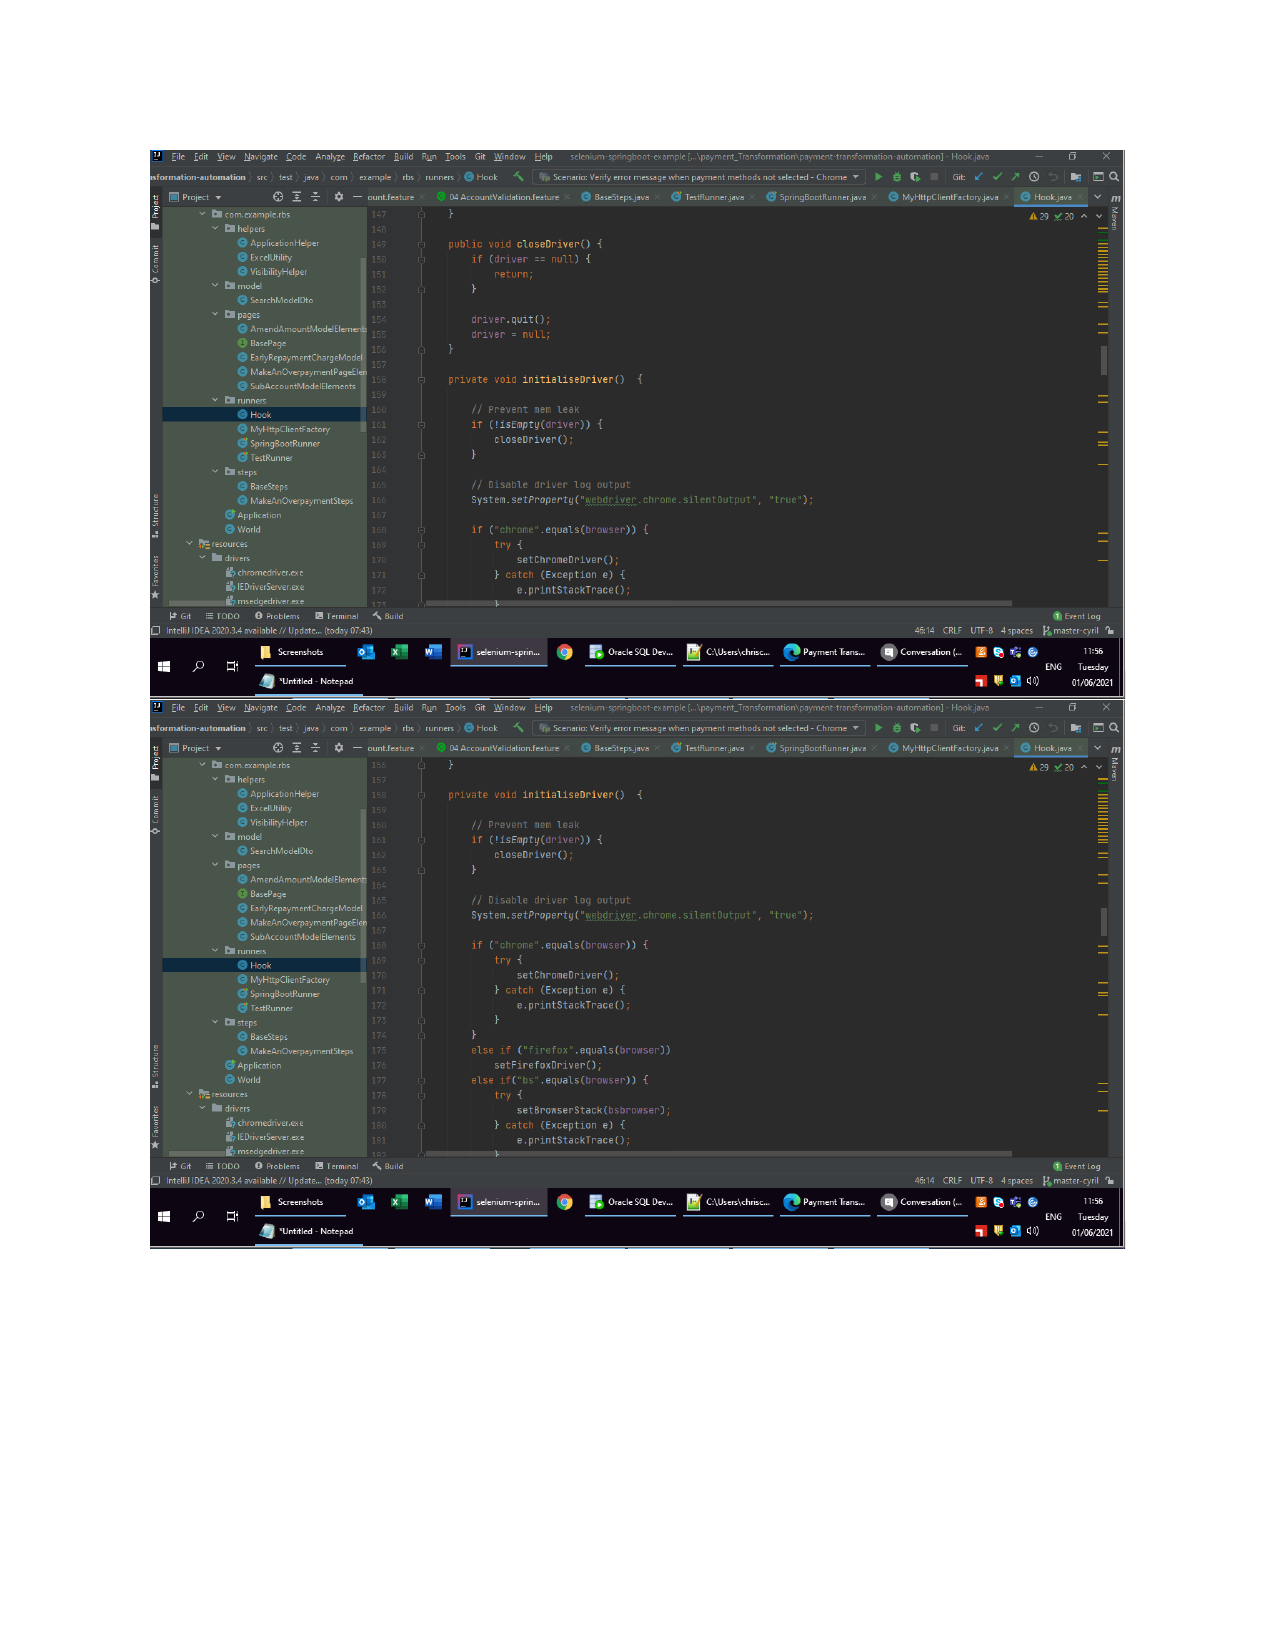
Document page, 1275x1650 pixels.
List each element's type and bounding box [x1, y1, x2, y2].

picture [150, 700, 1125, 1249]
picture [150, 150, 1125, 699]
